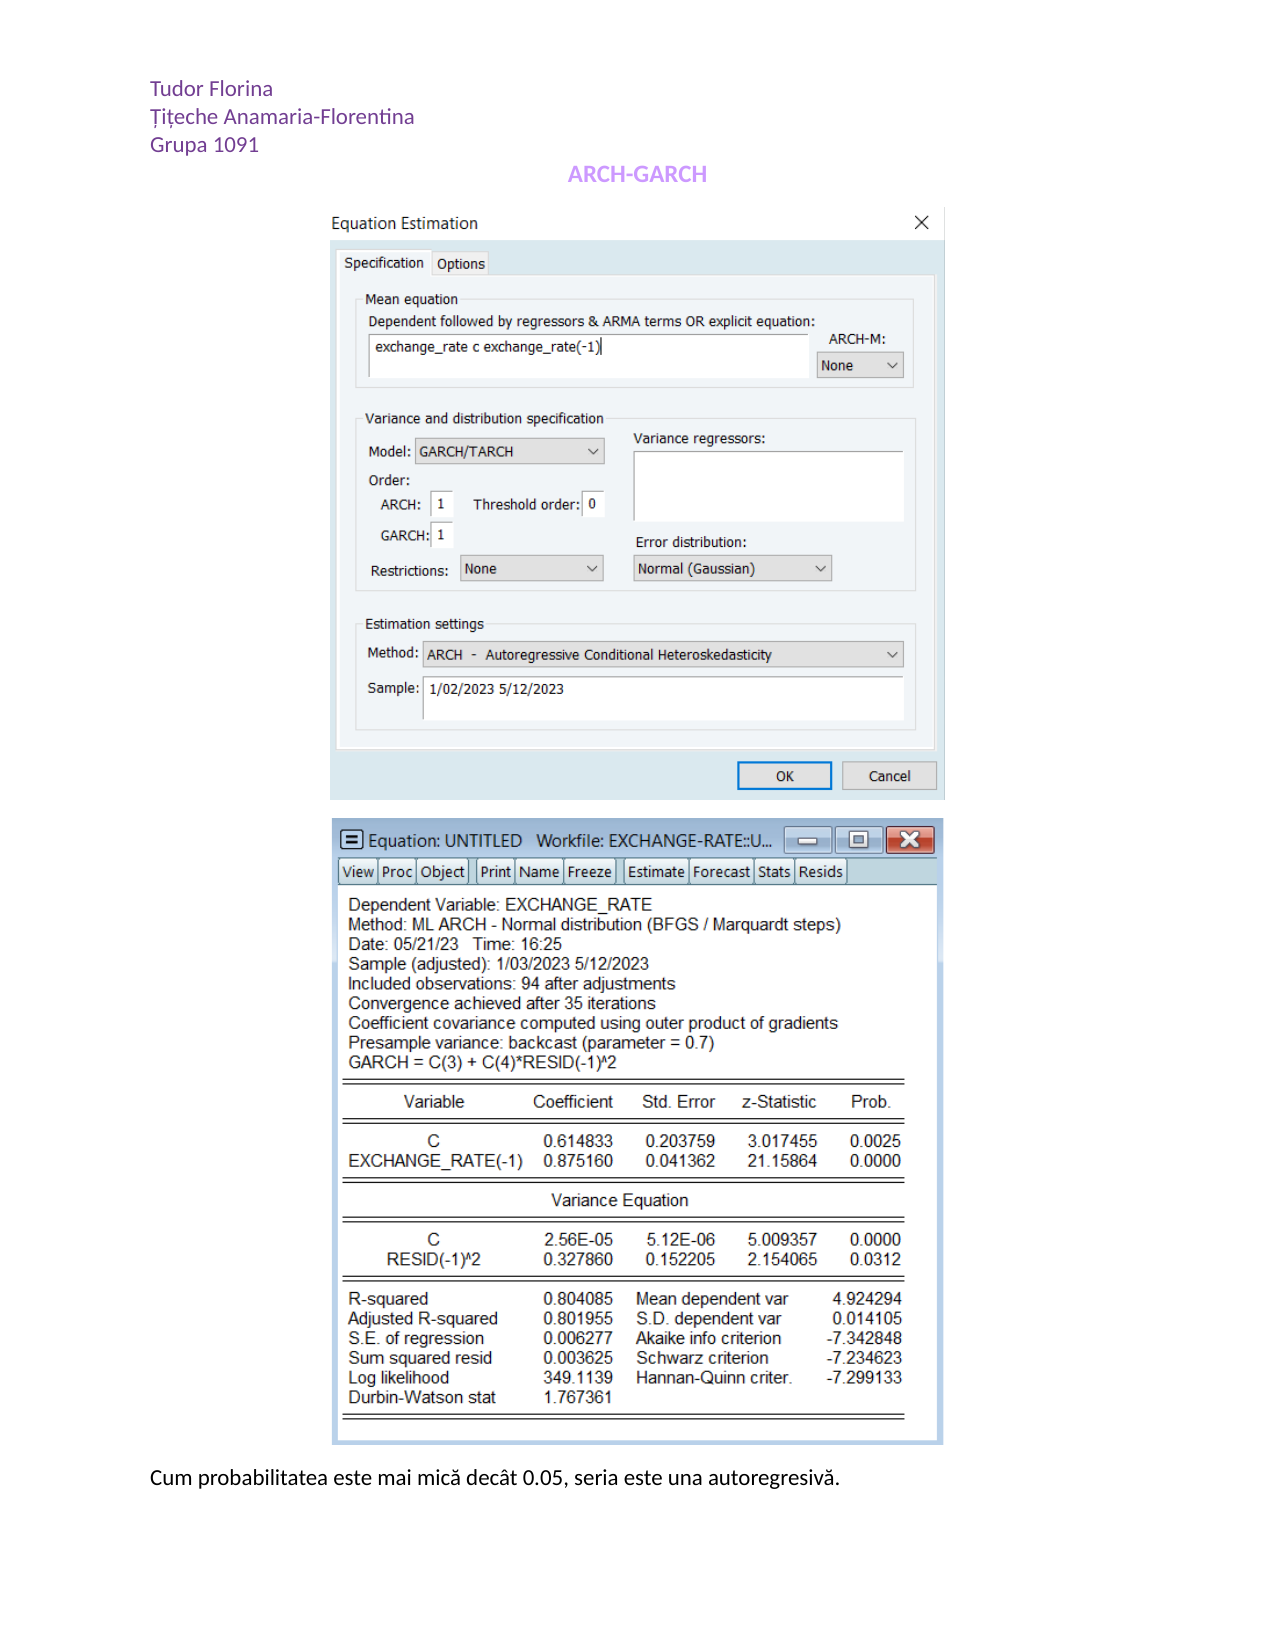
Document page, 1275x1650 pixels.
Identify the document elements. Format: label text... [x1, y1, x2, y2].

text ARCH-GARCH [150, 158, 1125, 188]
text Cum probabilitatea este mai mică decât 0.05, seria este una autoregresivă. [150, 1463, 1125, 1492]
picture [330, 207, 945, 800]
picture [331, 818, 944, 1445]
